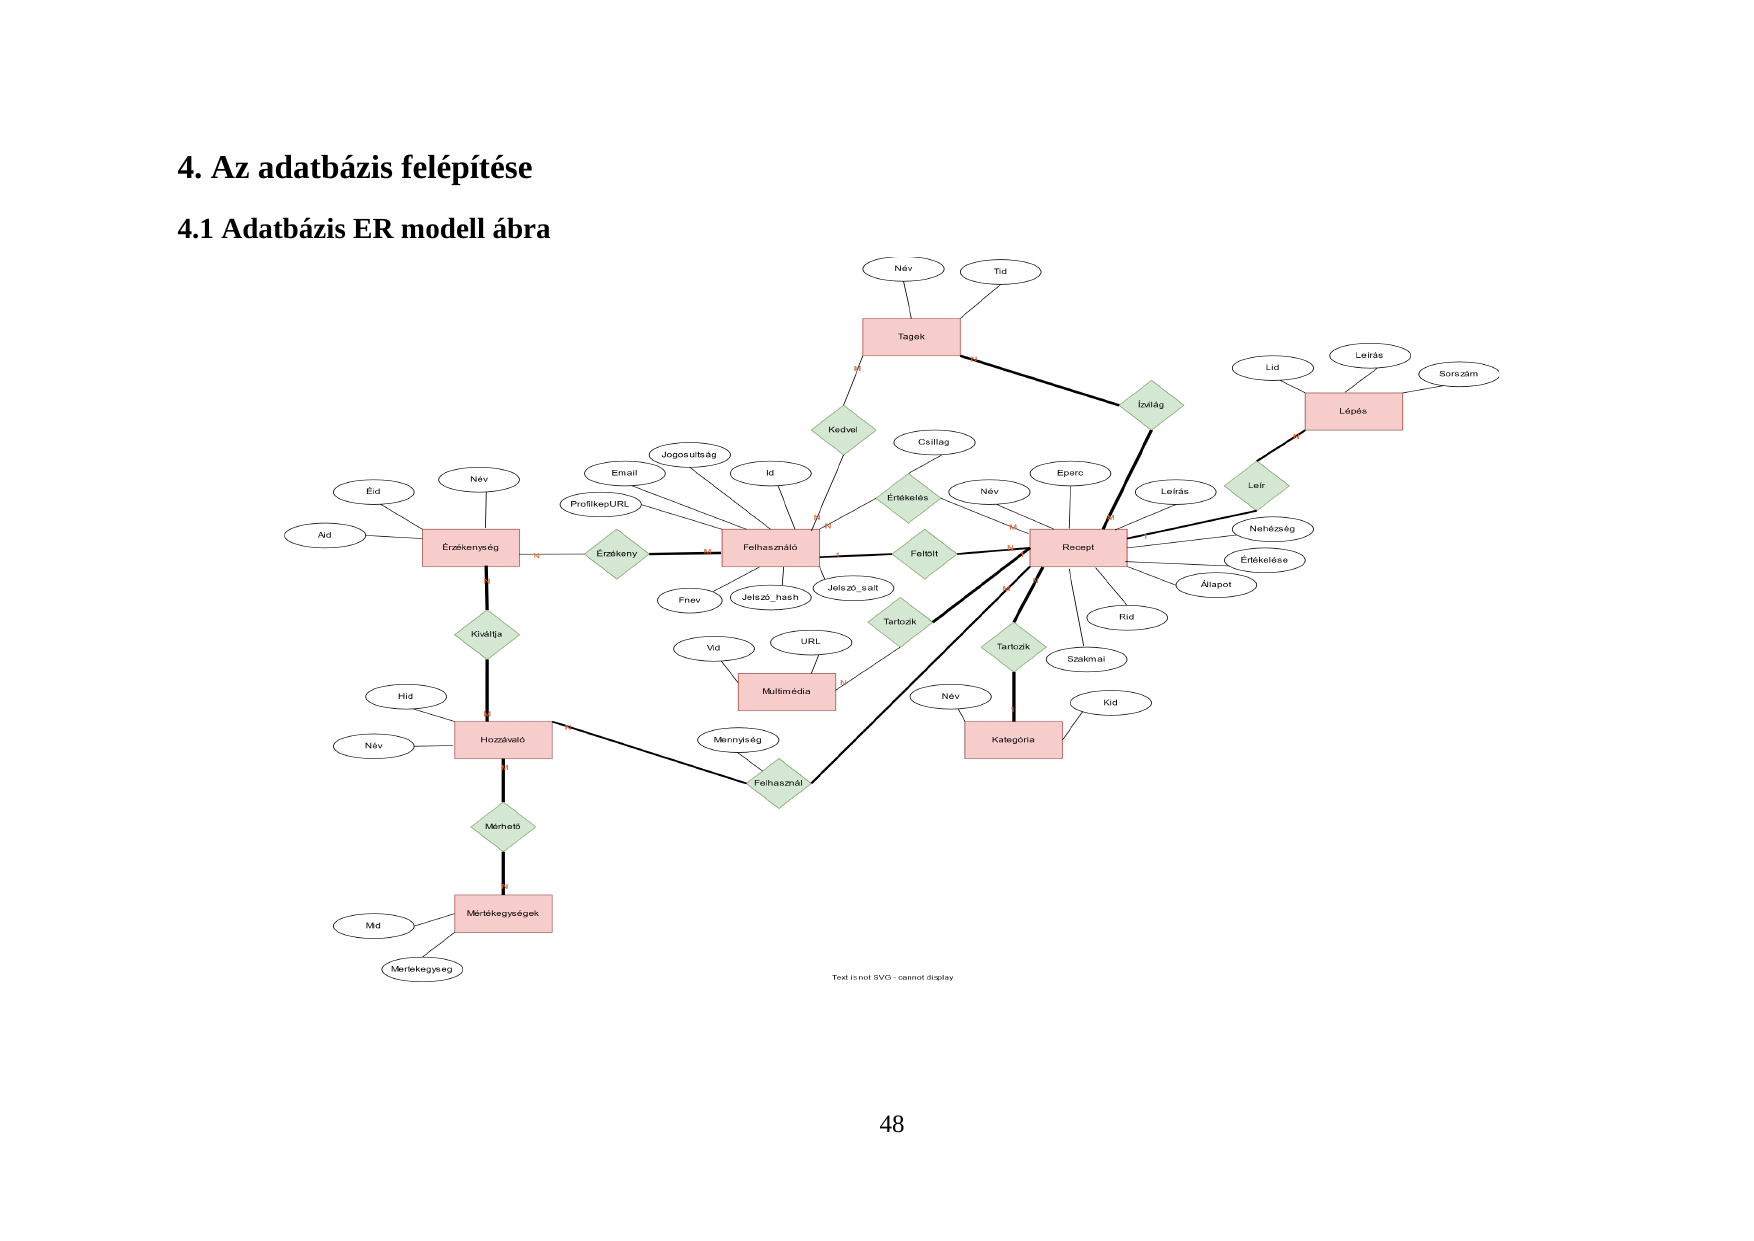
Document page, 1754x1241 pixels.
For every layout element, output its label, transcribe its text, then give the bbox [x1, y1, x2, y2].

subtitle 4.1 Adatbázis ER modell ábra [177, 211, 1606, 244]
subtitle 4. Az adatbázis felépítése [177, 148, 1606, 186]
picture [284, 257, 1500, 982]
